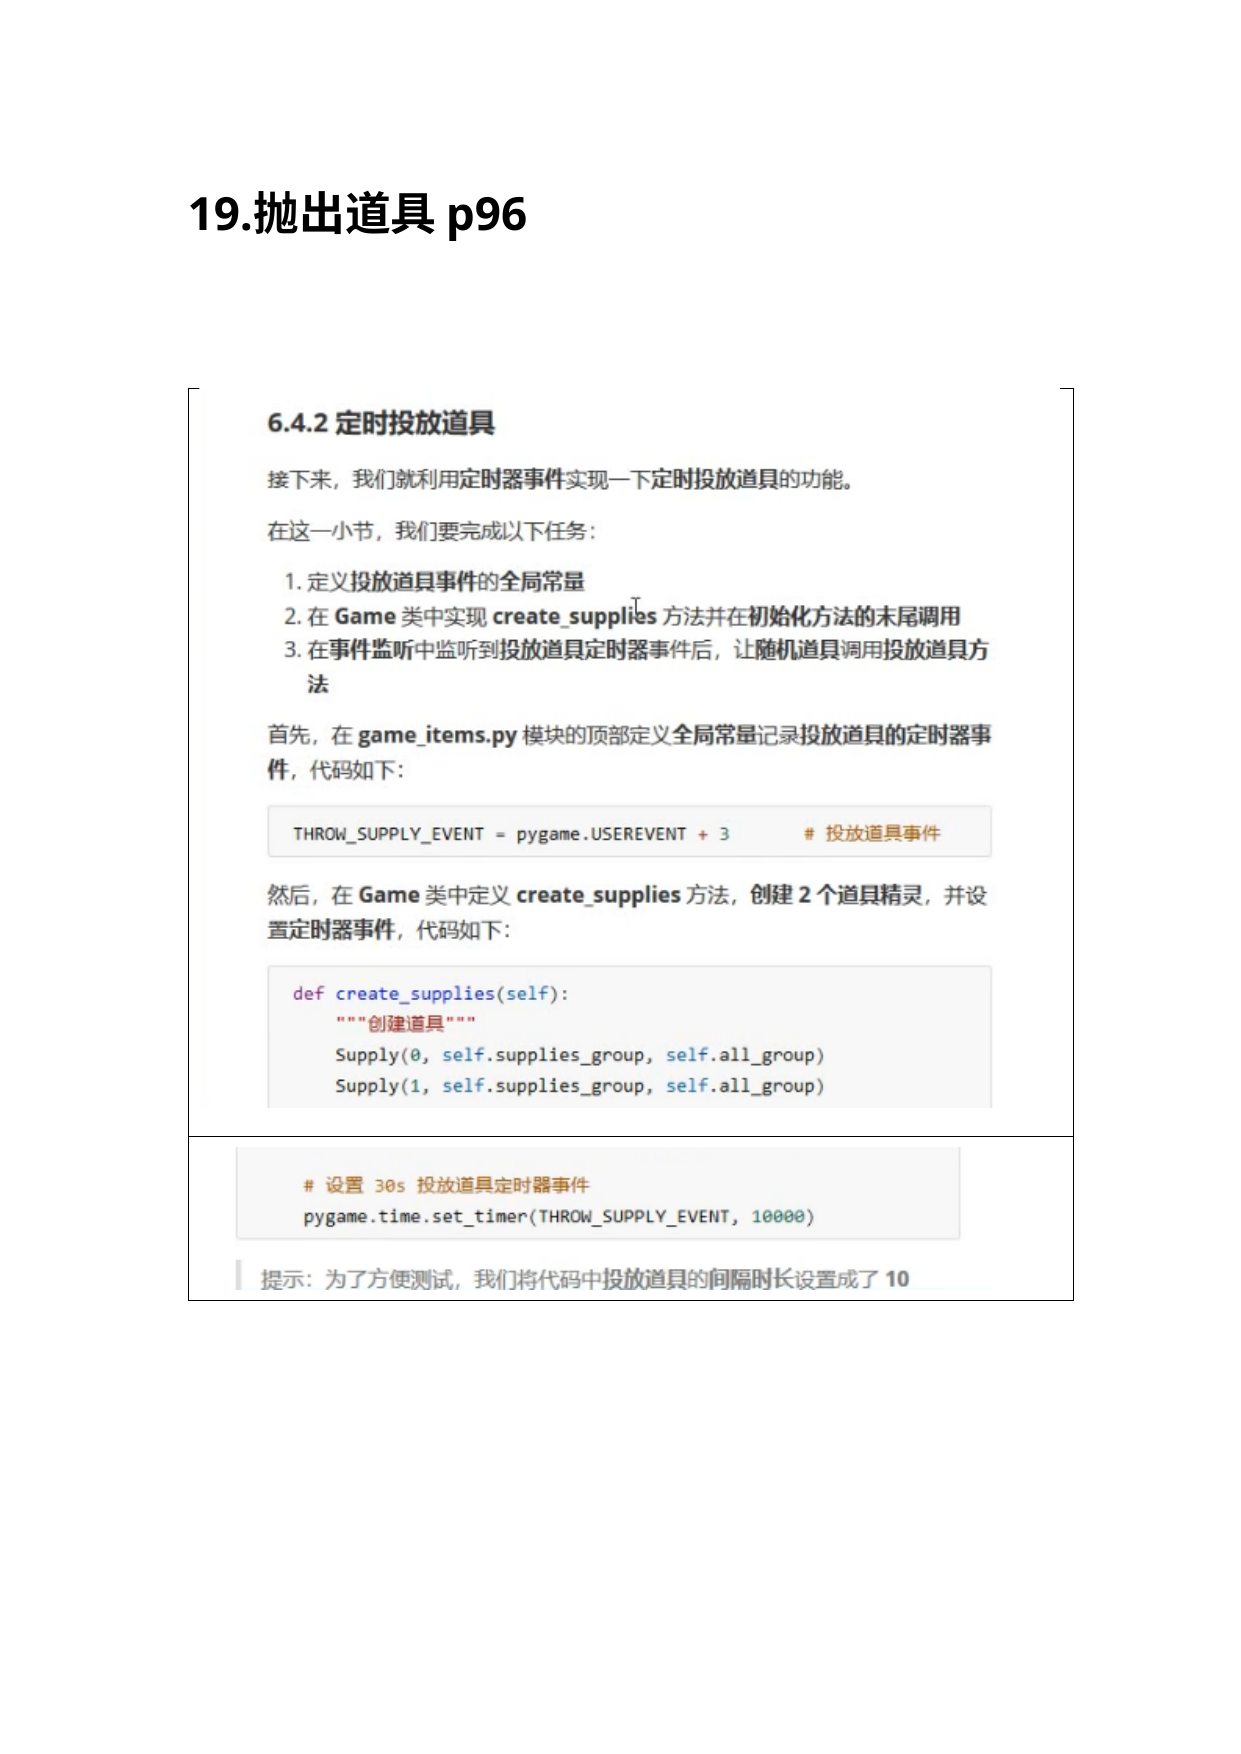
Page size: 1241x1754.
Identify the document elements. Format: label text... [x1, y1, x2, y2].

table_cell [189, 1137, 1073, 1300]
subtitle 19.抛出道具p96 [187, 162, 1053, 259]
picture [233, 1147, 992, 1290]
picture [199, 388, 1061, 1108]
table_header [189, 389, 1073, 1136]
